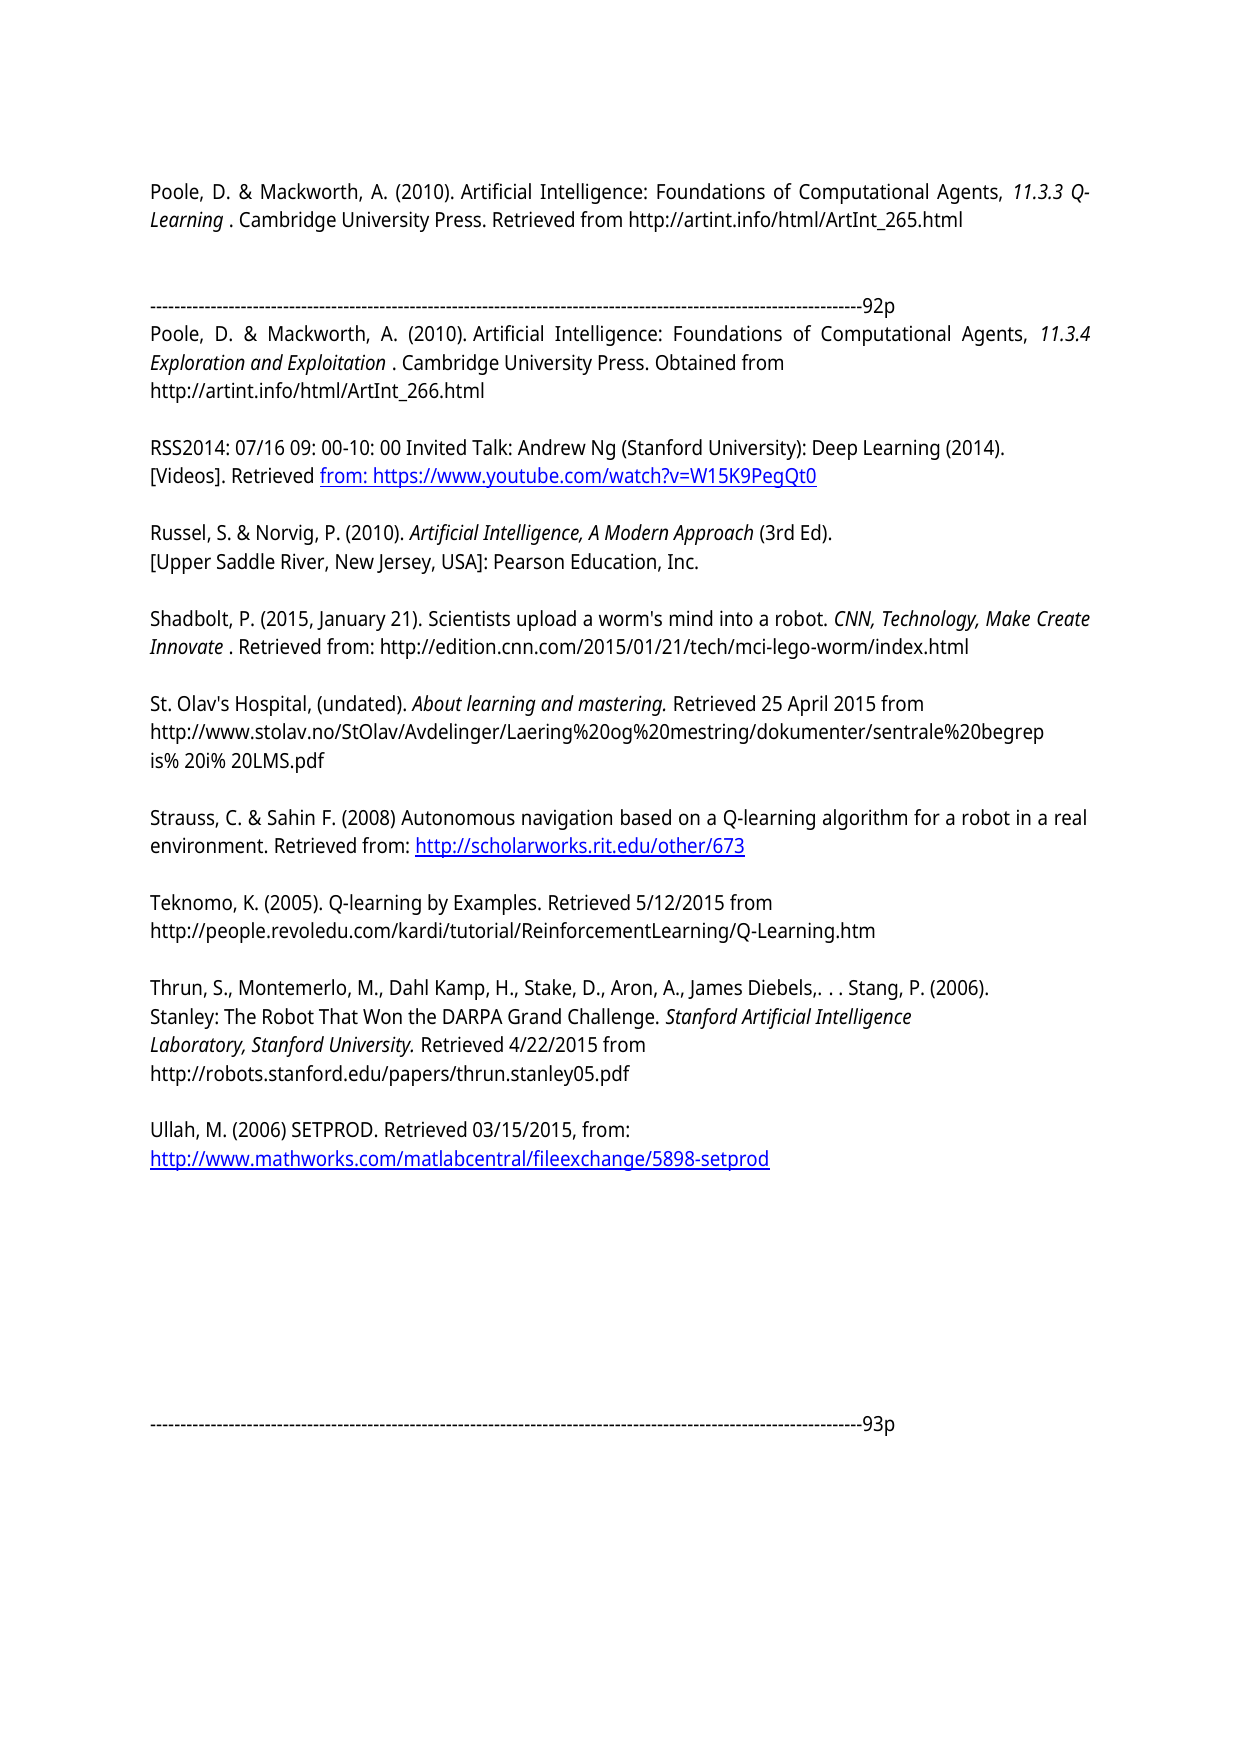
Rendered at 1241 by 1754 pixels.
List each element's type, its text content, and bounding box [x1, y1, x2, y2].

text Shadbolt, P. (2015, January 21). Scientists upload a worm's mind into a robot. CNN, Technology, Make Create Innovate . Retrieved from: http://edition.cnn.com/2015/01/21/tech/mci-lego-worm/index.html [150, 604, 1090, 661]
text Poole, D. & Mackworth, A. (2010). Artificial Intelligence: Foundations of Computational Agents, 11.3.3 Q-Learning . Cambridge University Press. Retrieved from http://artint.info/html/ArtInt_265.html [150, 177, 1090, 234]
text http://robots.stanford.edu/papers/thrun.stanley05.pdf [150, 1059, 1090, 1087]
text http://www.mathworks.com/matlabcentral/fileexchange/5898-setprod [150, 1144, 1090, 1172]
text is% 20i% 20LMS.pdf [150, 746, 1090, 774]
text Stanley: The Robot That Won the DARPA Grand Challenge. Stanford Artificial Intelligence [150, 1002, 1090, 1030]
text St. Olav's Hospital, (undated). About learning and mastering. Retrieved 25 April 2015 from [150, 689, 1090, 717]
text ----------------------------------------------------------------------------------------------------------------------93p [150, 1409, 1090, 1437]
text http://artint.info/html/ArtInt_266.html [150, 376, 1090, 405]
text http://people.revoledu.com/kardi/tutorial/ReinforcementLearning/Q-Learning.htm [150, 917, 1090, 945]
text Poole, D. & Mackworth, A. (2010). Artificial Intelligence: Foundations of Computational Agents, 11.3.4 Exploration and Exploitation . Cambridge University Press. Obtained from [150, 319, 1090, 376]
text Thrun, S., Montemerlo, M., Dahl Kamp, H., Stake, D., Aron, A., James Diebels,. . . Stang, P. (2006). [150, 973, 1090, 1002]
text http://www.stolav.no/StOlav/Avdelinger/Laering%20og%20mestring/dokumenter/sentrale%20begrep [150, 717, 1090, 746]
text Russel, S. & Norvig, P. (2010). Artificial Intelligence, A Modern Approach (3rd Ed). [150, 518, 1090, 547]
text Strauss, C. & Sahin F. (2008) Autonomous navigation based on a Q-learning algorithm for a robot in a real environment. Retrieved from: http://scholarworks.rit.edu/other/673 [150, 803, 1090, 860]
text RSS2014: 07/16 09: 00-10: 00 Invited Talk: Andrew Ng (Stanford University): Deep Learning (2014). [150, 433, 1090, 462]
text Ullah, M. (2006) SETPROD. Retrieved 03/15/2015, from: [150, 1116, 1090, 1144]
text [Upper Saddle River, New Jersey, USA]: Pearson Education, Inc. [150, 547, 1090, 575]
text Teknomo, K. (2005). Q-learning by Examples. Retrieved 5/12/2015 from [150, 888, 1090, 917]
text ----------------------------------------------------------------------------------------------------------------------92p [150, 291, 1090, 319]
text Laboratory, Stanford University. Retrieved 4/22/2015 from [150, 1030, 1090, 1059]
text [Videos]. Retrieved from: https://www.youtube.com/watch?v=W15K9PegQt0 [150, 462, 1090, 490]
